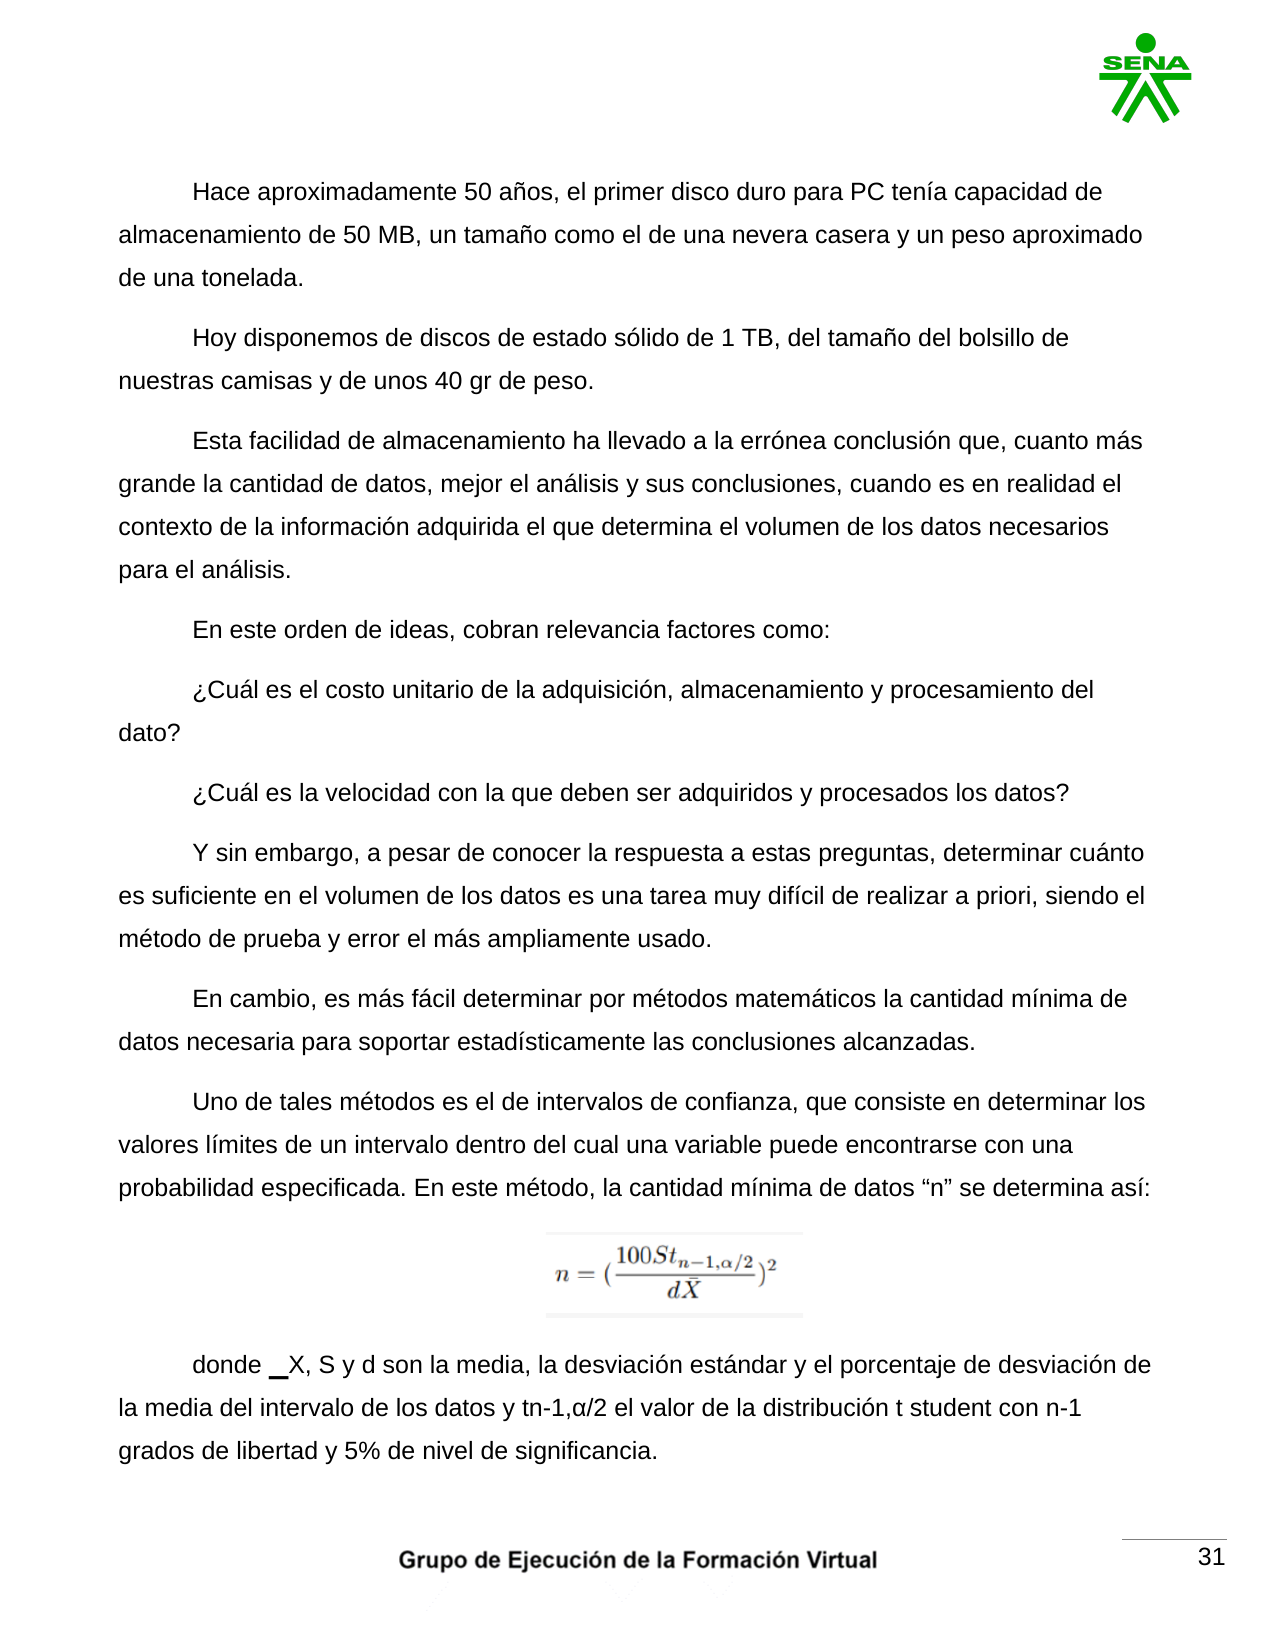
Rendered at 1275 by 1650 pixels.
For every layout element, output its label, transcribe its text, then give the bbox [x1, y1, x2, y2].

text ¿Cuál es la velocidad con la que deben ser adquiridos y procesados los datos? [118, 778, 1157, 807]
text donde ▁X, S y d son la media, la desviación estándar y el porcentaje de desviación de la media del intervalo de los datos y tn-1,α/2 el valor de la distribución t student con n-1 grados de libertad y 5% de nivel de significancia. [118, 1348, 1157, 1464]
picture [1099, 33, 1192, 123]
picture [0, 1500, 1275, 1611]
text Y sin embargo, a pesar de conocer la respuesta a estas preguntas, determinar cuánto es suficiente en el volumen de los datos es una tarea muy difícil de realizar a priori, siendo el método de prueba y error el más ampliamente usado. [118, 838, 1157, 953]
text Uno de tales métodos es el de intervalos de confianza, que consiste en determinar los valores límites de un intervalo dentro del cual una variable puede encontrarse con una probabilidad especificada. En este método, la cantidad mínima de datos “n” se determina así: [118, 1087, 1157, 1202]
text En cambio, es más fácil determinar por métodos matemáticos la cantidad mínima de datos necesaria para soportar estadísticamente las conclusiones alcanzadas. [118, 984, 1157, 1056]
picture [545, 1232, 804, 1318]
text En este orden de ideas, cobran relevancia factores como: [118, 615, 1157, 644]
text ¿Cuál es el costo unitario de la adquisición, almacenamiento y procesamiento del dato? [118, 675, 1157, 747]
text Hoy disponemos de discos de estado sólido de 1 TB, del tamaño del bolsillo de nuestras camisas y de unos 40 gr de peso. [118, 323, 1157, 395]
text Esta facilidad de almacenamiento ha llevado a la errónea conclusión que, cuanto más grande la cantidad de datos, mejor el análisis y sus conclusiones, cuando es en realidad el contexto de la información adquirida el que determina el volumen de los datos necesarios para el análisis. [118, 426, 1157, 584]
text Hace aproximadamente 50 años, el primer disco duro para PC tenía capacidad de almacenamiento de 50 MB, un tamaño como el de una nevera casera y un peso aproximado de una tonelada. [118, 177, 1157, 292]
